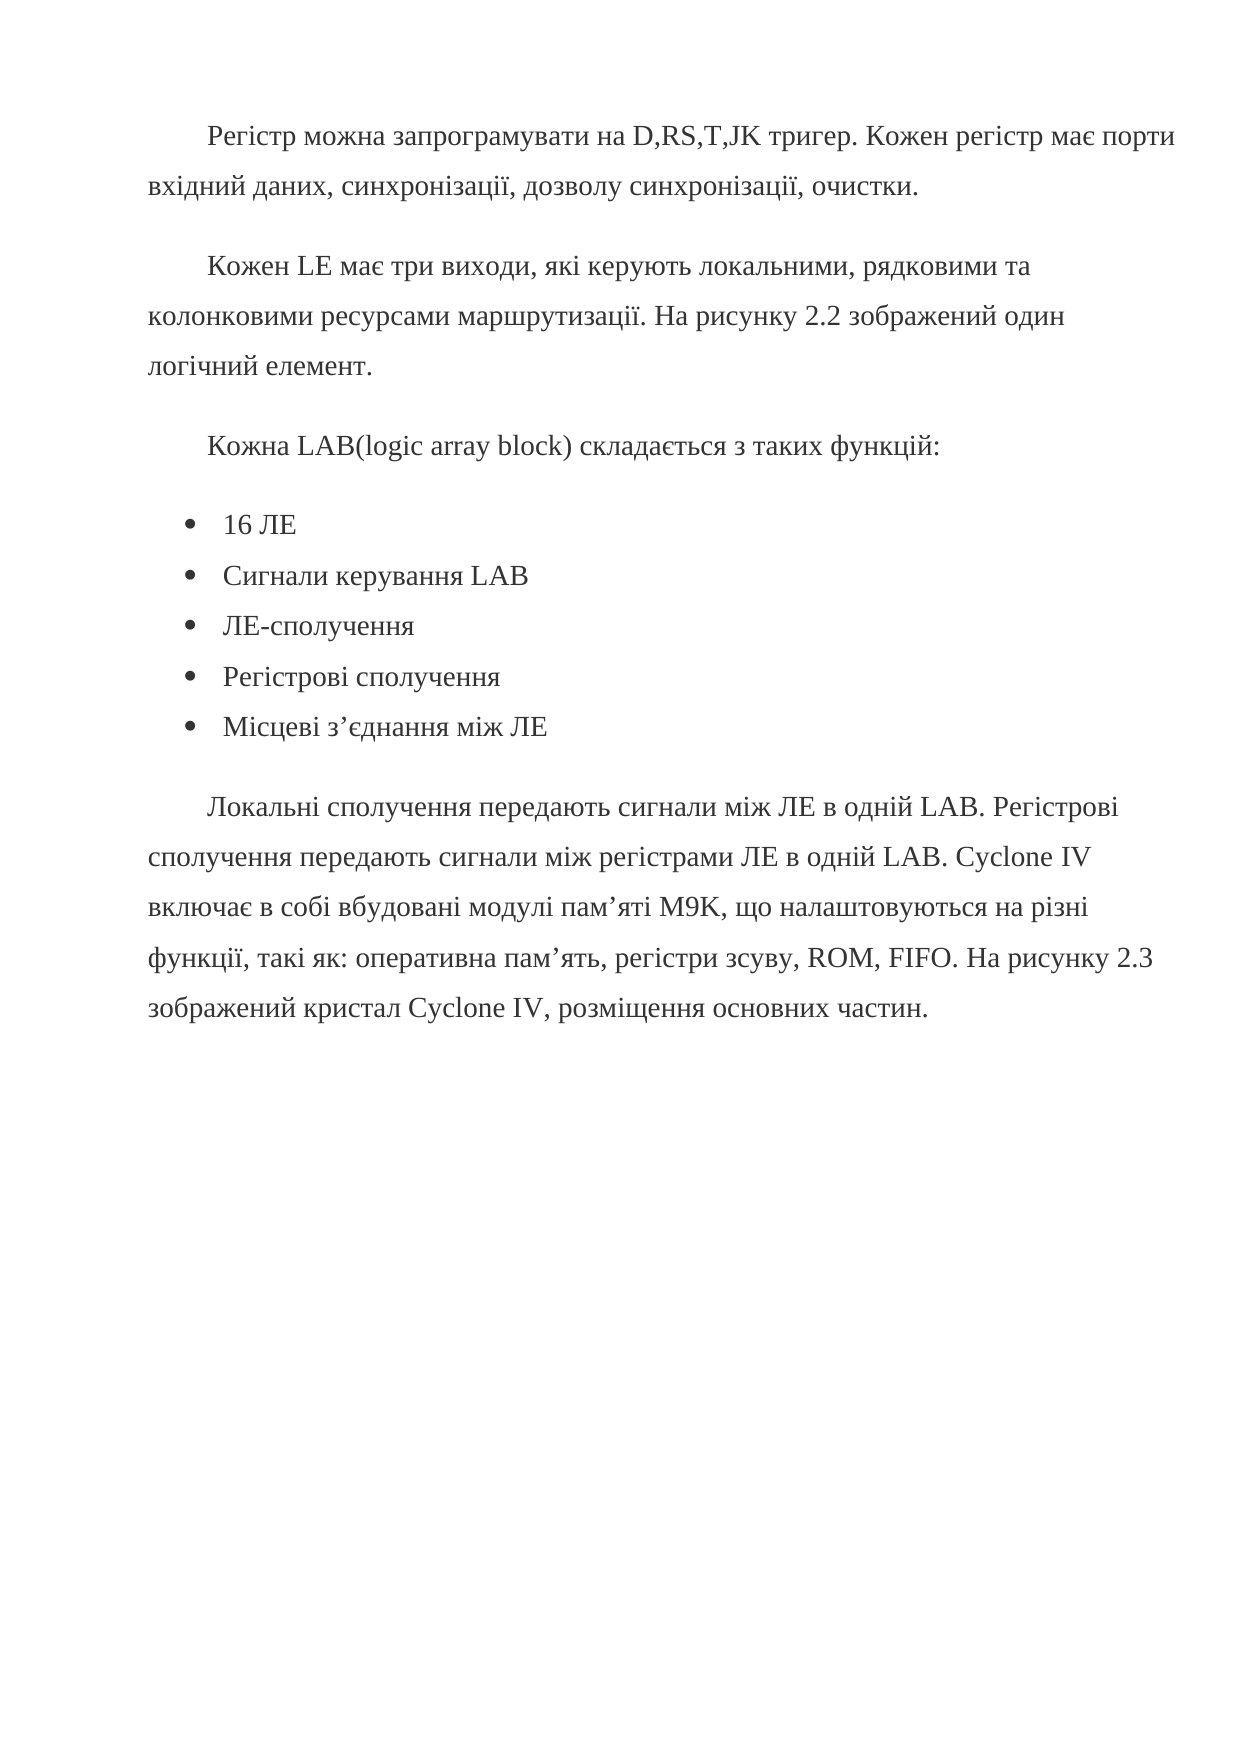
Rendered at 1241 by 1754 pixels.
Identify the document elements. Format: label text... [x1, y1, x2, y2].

list ЛЕ-сполучення [185, 608, 1181, 642]
list 16 ЛЕ [185, 507, 1181, 541]
list Регістрові сполучення [185, 659, 1181, 692]
text Кожна LAB(logic array block) складається з таких функцій: [148, 428, 1181, 462]
list Місцеві з’єднання між ЛЕ [185, 709, 1181, 743]
text Регістр можна запрограмувати на D,RS,T,JK тригер. Кожен регістр має порти вхідний даних, синхронізації, дозволу синхронізації, очистки. [148, 118, 1181, 202]
text Кожен LE має три виходи, які керують локальними, рядковими та колонковими ресурсами маршрутизації. На рисунку 2.2 зображений один логічний елемент. [148, 248, 1181, 382]
list Сигнали керування LAB [185, 558, 1181, 592]
text Локальні сполучення передають сигнали між ЛЕ в одній LAB. Регістрові сполучення передають сигнали між регістрами ЛЕ в одній LAB. Cyclone IV включає в собі вбудовані модулі пам’яті M9K, що налаштовуються на різні функції, такі як: оперативна пам’ять, регістри зсуву, ROM, FIFO. На рисунку 2.3 зображений кристал Cyclone IV, розміщення основних частин. [148, 789, 1181, 1023]
